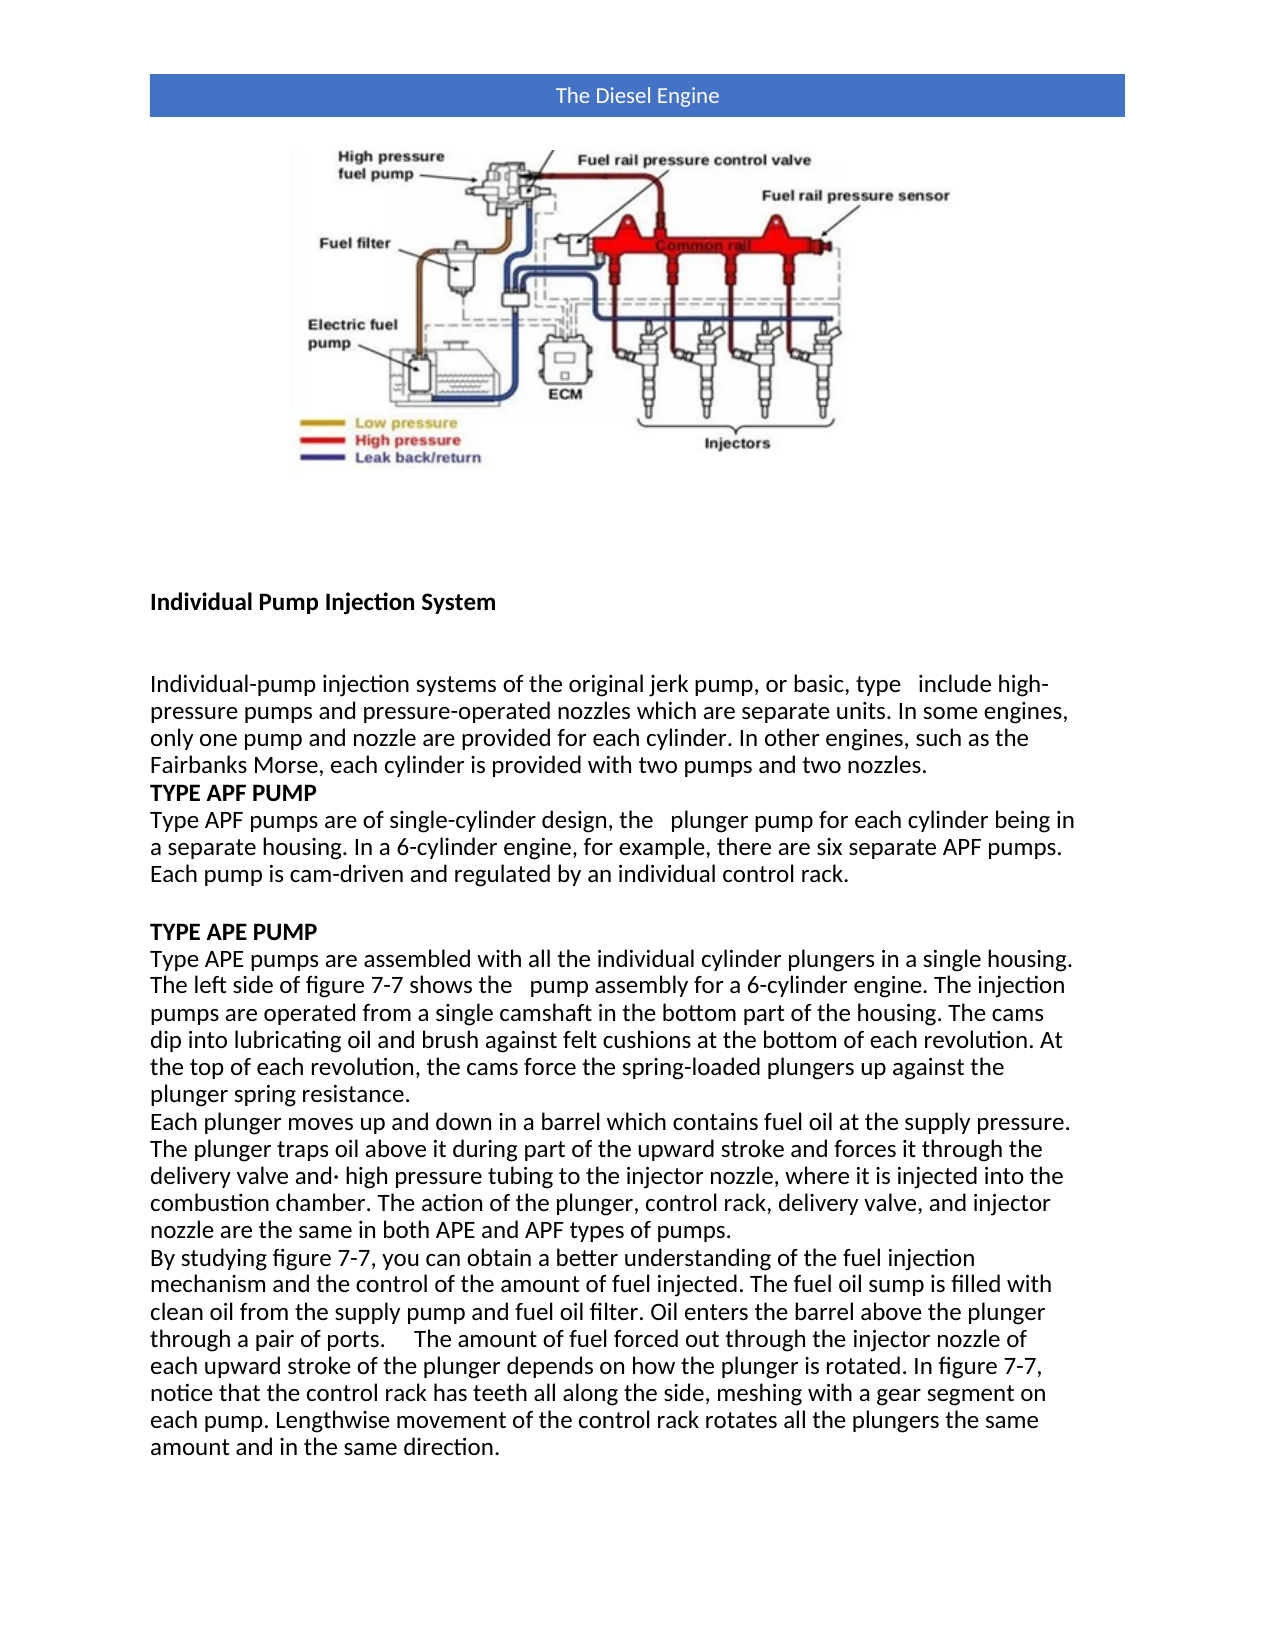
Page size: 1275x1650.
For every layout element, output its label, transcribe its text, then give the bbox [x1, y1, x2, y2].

text Type APF pumps are of single-cylinder design, the plunger pump for each cylinder being in a separate housing. In a 6-cylinder engine, for example, there are six separate APF pumps. Each pump is cam-driven and regulated by an individual control rack. [150, 807, 1076, 888]
text TYPE APE PUMP [150, 919, 1076, 946]
text Individual-pump injection systems of the original jerk pump, or basic, type include high-pressure pumps and pressure-operated nozzles which are separate units. In some engines, only one pump and nozzle are provided for each cylinder. In other engines, such as the Fairbanks Morse, each cylinder is provided with two pumps and two nozzles. [150, 671, 1076, 780]
text Individual Pump Injection System [150, 589, 1076, 616]
text Each plunger moves up and down in a barrel which contains fuel oil at the supply pressure. [150, 1109, 1076, 1136]
text The plunger traps oil above it during part of the upward stroke and forces it through the delivery valve and· high pressure tubing to the injector nozzle, where it is injected into the combustion chamber. The action of the plunger, control rack, delivery valve, and injector nozzle are the same in both APE and APF types of pumps. [150, 1136, 1076, 1245]
picture [289, 150, 975, 482]
text TYPE APF PUMP [150, 780, 1076, 807]
text By studying figure 7-7, you can obtain a better understanding of the fuel injection mechanism and the control of the amount of fuel injected. The fuel oil sump is filled with clean oil from the supply pump and fuel oil filter. Oil enters the barrel above the plunger through a pair of ports. The amount of fuel forced out through the­ injector nozzle of each upward stroke of the plunger depends on how the plunger is rotated. In figure 7-7, notice that the control rack has teeth all along the side, meshing with a gear segment on each pump. Lengthwise movement of the control rack rotates all the plungers the same amount and in the same direction. [150, 1245, 1076, 1462]
text Type APE pumps are assembled with all the individual cylinder plungers in a single housing. The left side of figure 7-7 shows the pump assembly for a 6-cylinder engine. The injection pumps are operated from a single camshaft in the bottom part of the housing. The cams dip into lubricating oil and brush against felt cushions at the bottom of each revolution. At the top of each revolution, the cams force the spring-loaded plungers up against the plunger spring resistance. [150, 946, 1076, 1109]
